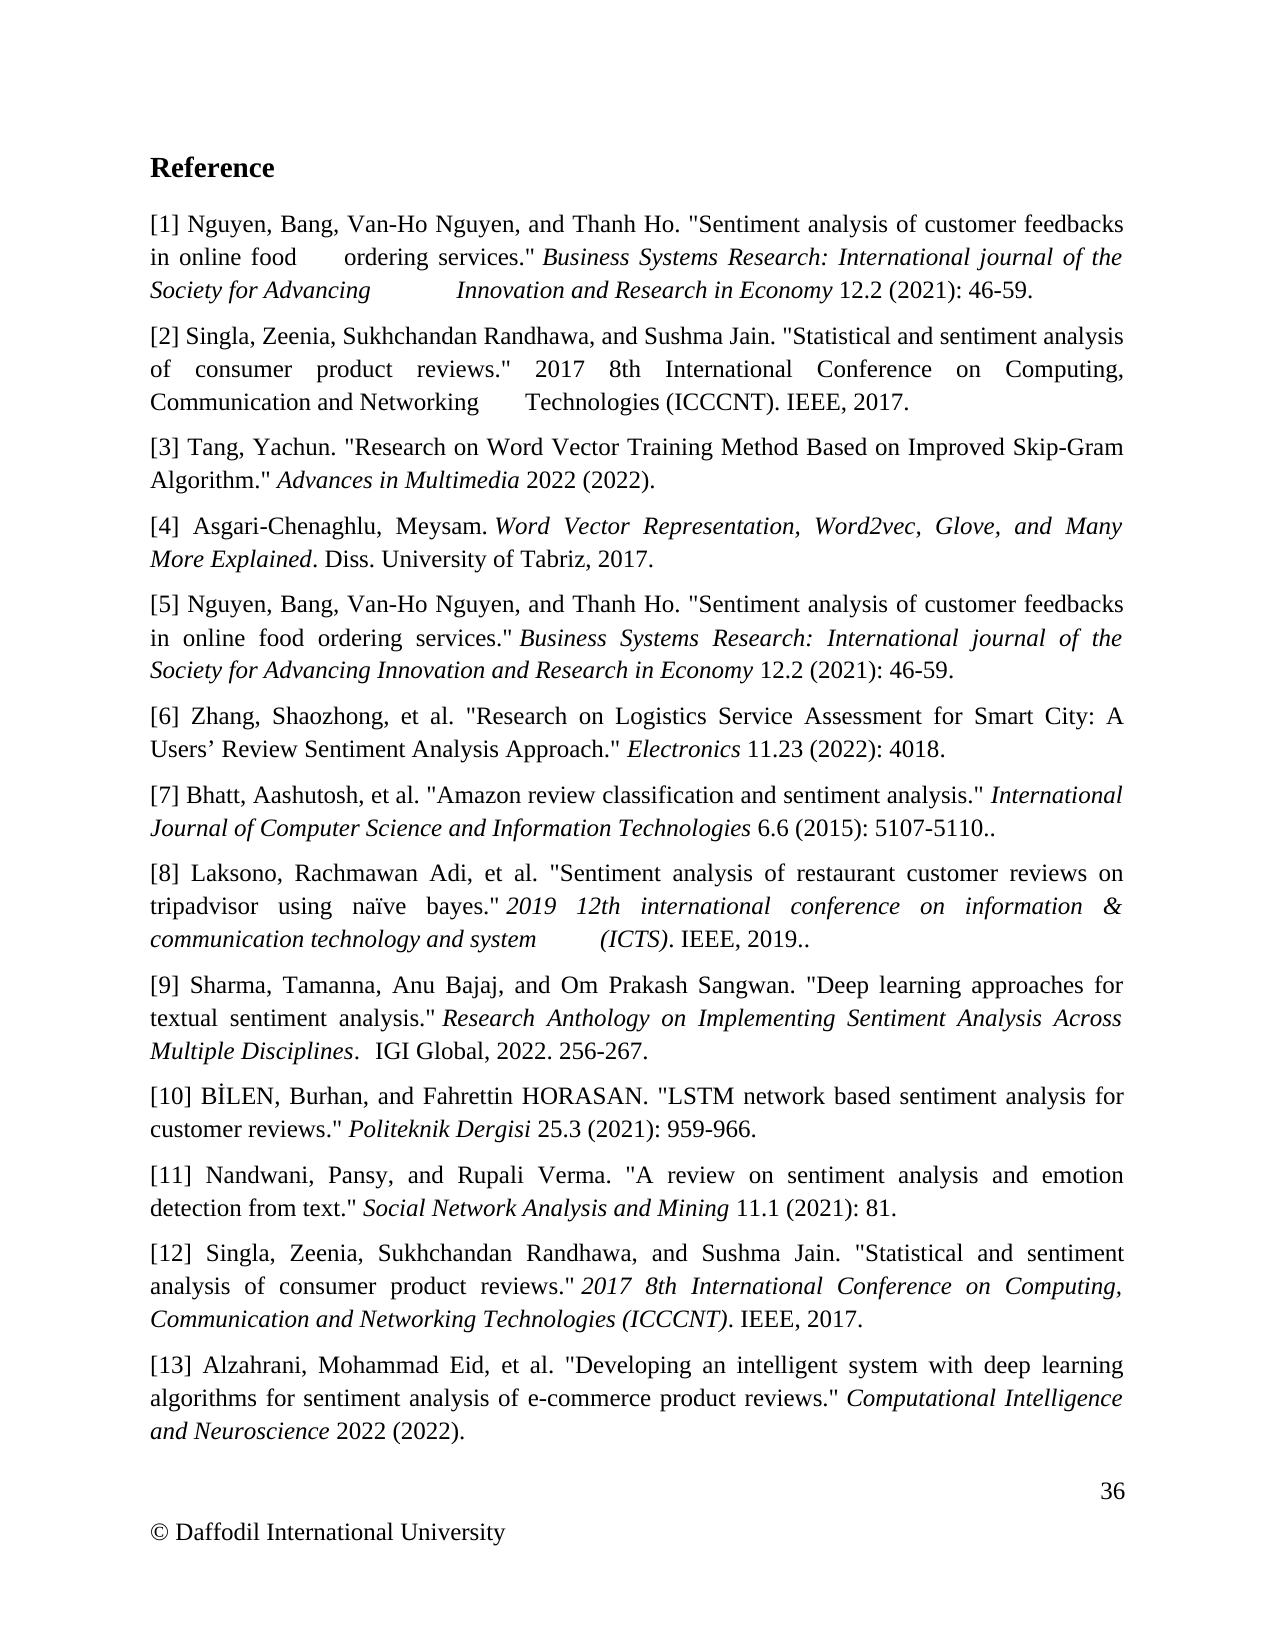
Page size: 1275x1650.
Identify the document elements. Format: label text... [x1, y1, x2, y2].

text [11] Nandwani, Pansy, and Rupali Verma. "A review on sentiment analysis and emotion detection from text." Social Network Analysis and Mining 11.1 (2021): 81. [150, 1160, 1125, 1222]
text [9] Sharma, Tamanna, Anu Bajaj, and Om Prakash Sangwan. "Deep learning approaches for textual sentiment analysis." Research Anthology on Implementing Sentiment Analysis Across Multiple Disciplines. IGI Global, 2022. 256-267. [150, 970, 1125, 1064]
text [13] Alzahrani, Mohammad Eid, et al. "Developing an intelligent system with deep learning algorithms for sentiment analysis of e-commerce product reviews." Computational Intelligence and Neuroscience 2022 (2022). [150, 1350, 1125, 1445]
text [10] BİLEN, Burhan, and Fahrettin HORASAN. "LSTM network based sentiment analysis for customer reviews." Politeknik Dergisi 25.3 (2021): 959-966. [150, 1081, 1125, 1143]
text Reference [150, 150, 1125, 183]
text [8] Laksono, Rachmawan Adi, et al. "Sentiment analysis of restaurant customer reviews on tripadvisor using naïve bayes." 2019 12th international conference on information & communication technology and system (ICTS). IEEE, 2019.. [150, 858, 1125, 953]
text [12] Singla, Zeenia, Sukhchandan Randhawa, and Sushma Jain. "Statistical and sentiment analysis of consumer product reviews." 2017 8th International Conference on Computing, Communication and Networking Technologies (ICCCNT). IEEE, 2017. [150, 1238, 1125, 1333]
text [7] Bhatt, Aashutosh, et al. "Amazon review classification and sentiment analysis." International Journal of Computer Science and Information Technologies 6.6 (2015): 5107-5110.. [150, 780, 1125, 841]
text [6] Zhang, Shaozhong, et al. "Research on Logistics Service Assessment for Smart City: A Users’ Review Sentiment Analysis Approach." Electronics 11.23 (2022): 4018. [150, 701, 1125, 763]
text [3] Tang, Yachun. "Research on Word Vector Training Method Based on Improved Skip-Gram Algorithm." Advances in Multimedia 2022 (2022). [150, 432, 1125, 494]
text [2] Singla, Zeenia, Sukhchandan Randhawa, and Sushma Jain. "Statistical and sentiment analysis of consumer product reviews." 2017 8th International Conference on Computing, Communication and Networking Technologies (ICCCNT). IEEE, 2017. [150, 321, 1125, 416]
text [4] Asgari-Chenaghlu, Meysam. Word Vector Representation, Word2vec, Glove, and Many More Explained. Diss. University of Tabriz, 2017. [150, 511, 1125, 573]
text [5] Nguyen, Bang, Van-Ho Nguyen, and Thanh Ho. "Sentiment analysis of customer feedbacks in online food ordering services." Business Systems Research: International journal of the Society for Advancing Innovation and Research in Economy 12.2 (2021): 46-59. [150, 589, 1125, 684]
text [1] Nguyen, Bang, Van-Ho Nguyen, and Thanh Ho. "Sentiment analysis of customer feedbacks in online food ordering services." Business Systems Research: International journal of the Society for Advancing Innovation and Research in Economy 12.2 (2021): 46-59. [150, 209, 1125, 304]
